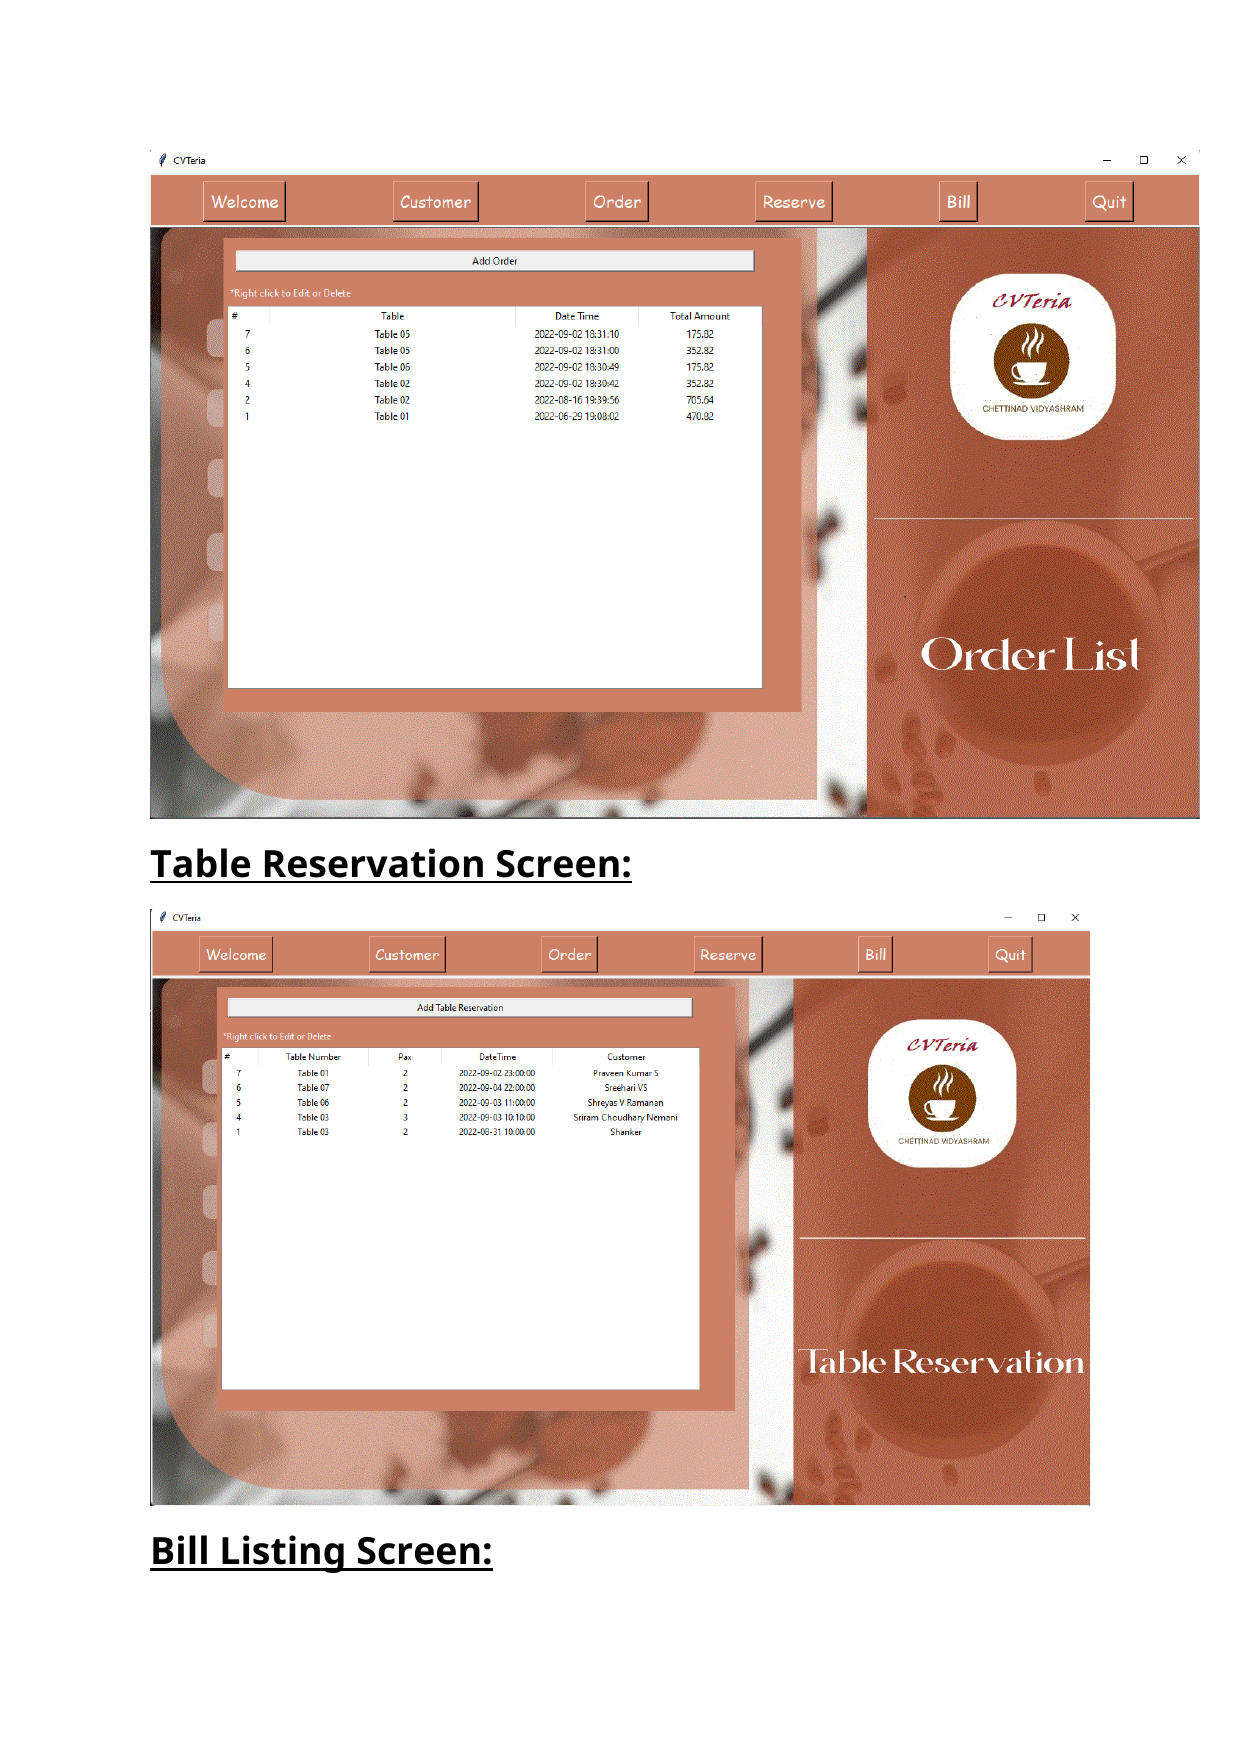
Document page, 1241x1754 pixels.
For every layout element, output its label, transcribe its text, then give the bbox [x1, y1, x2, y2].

picture [150, 150, 1200, 819]
text Bill Listing Screen: [150, 1525, 1090, 1576]
text Table Reservation Screen: [150, 838, 1090, 889]
picture [150, 909, 1091, 1506]
